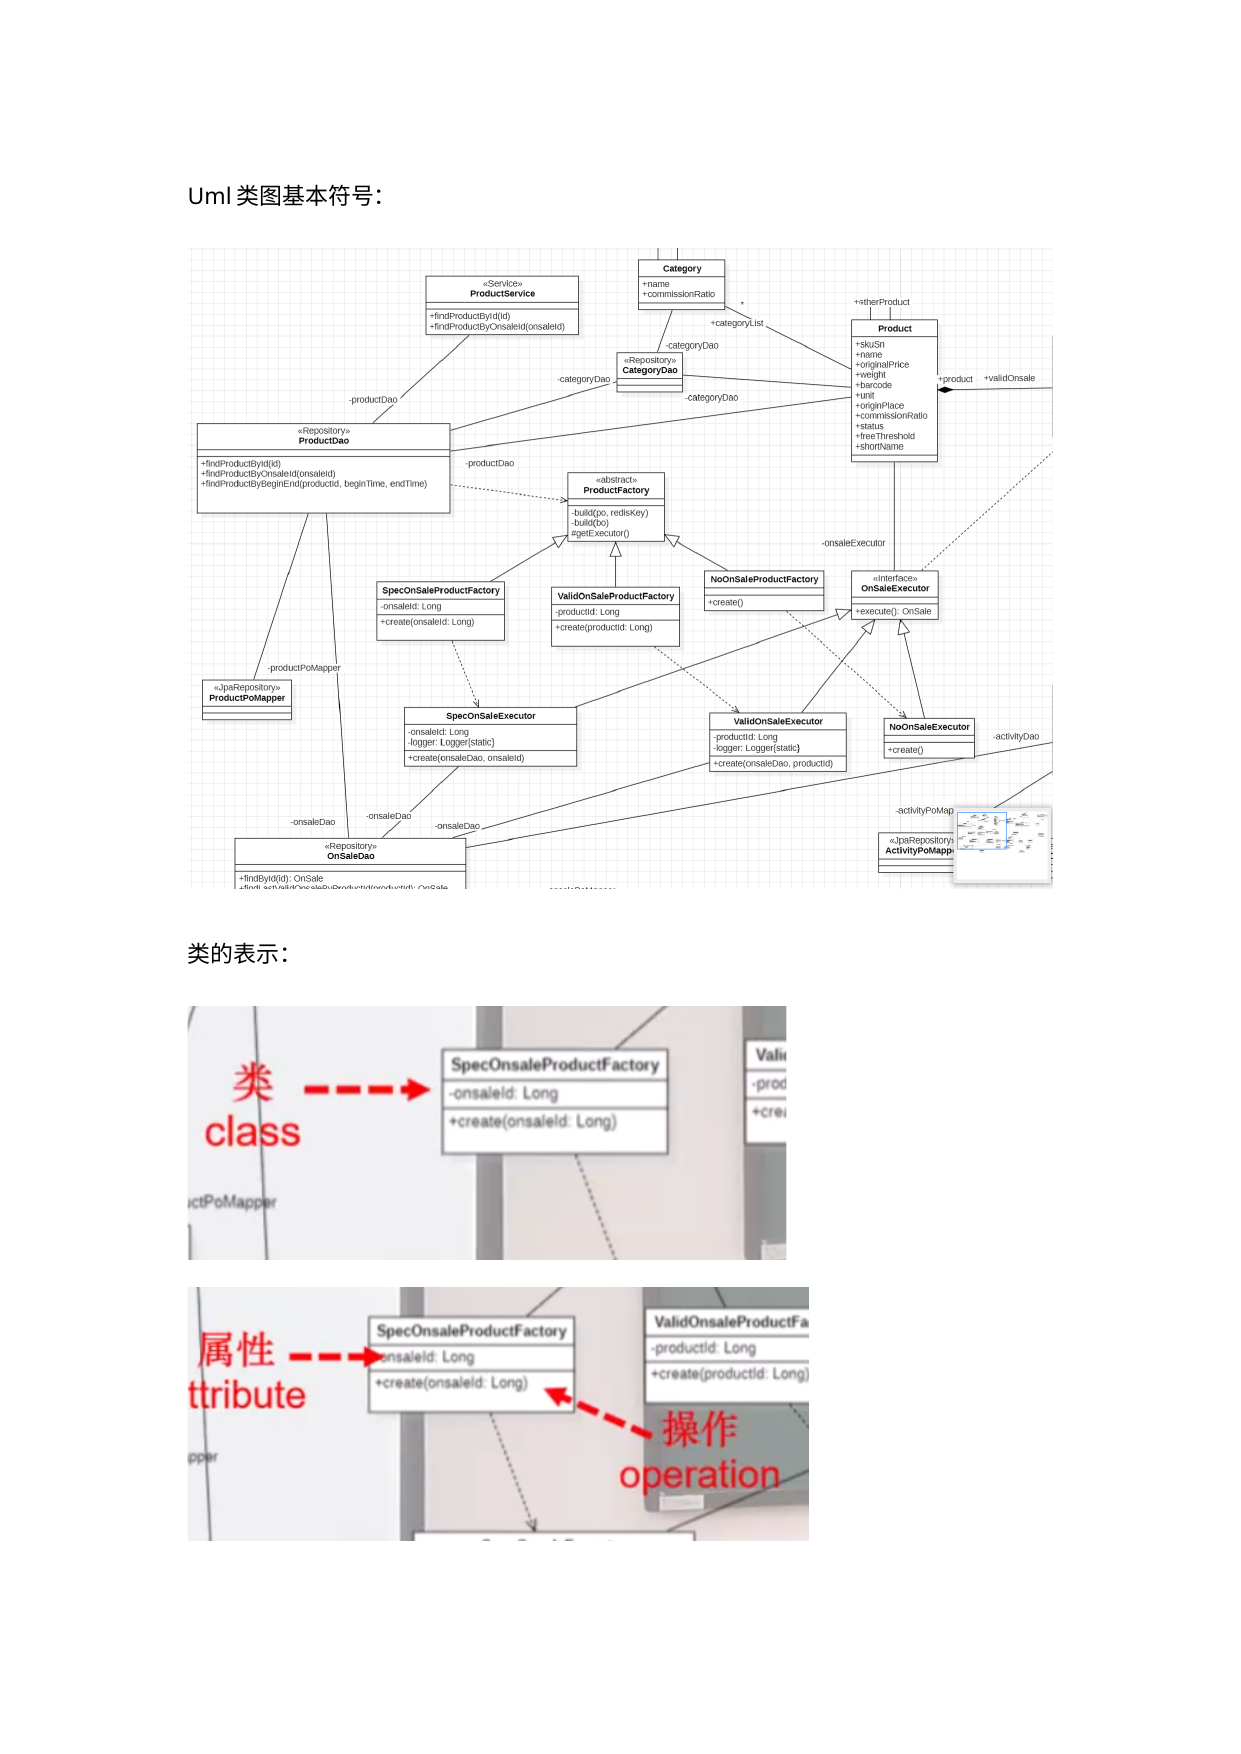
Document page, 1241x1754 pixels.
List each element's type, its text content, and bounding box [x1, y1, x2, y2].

picture [187, 1006, 787, 1260]
picture [187, 1287, 809, 1541]
text 类的表示： [187, 920, 1053, 985]
text Uml类图基本符号： [187, 162, 1053, 227]
picture [187, 248, 1053, 889]
